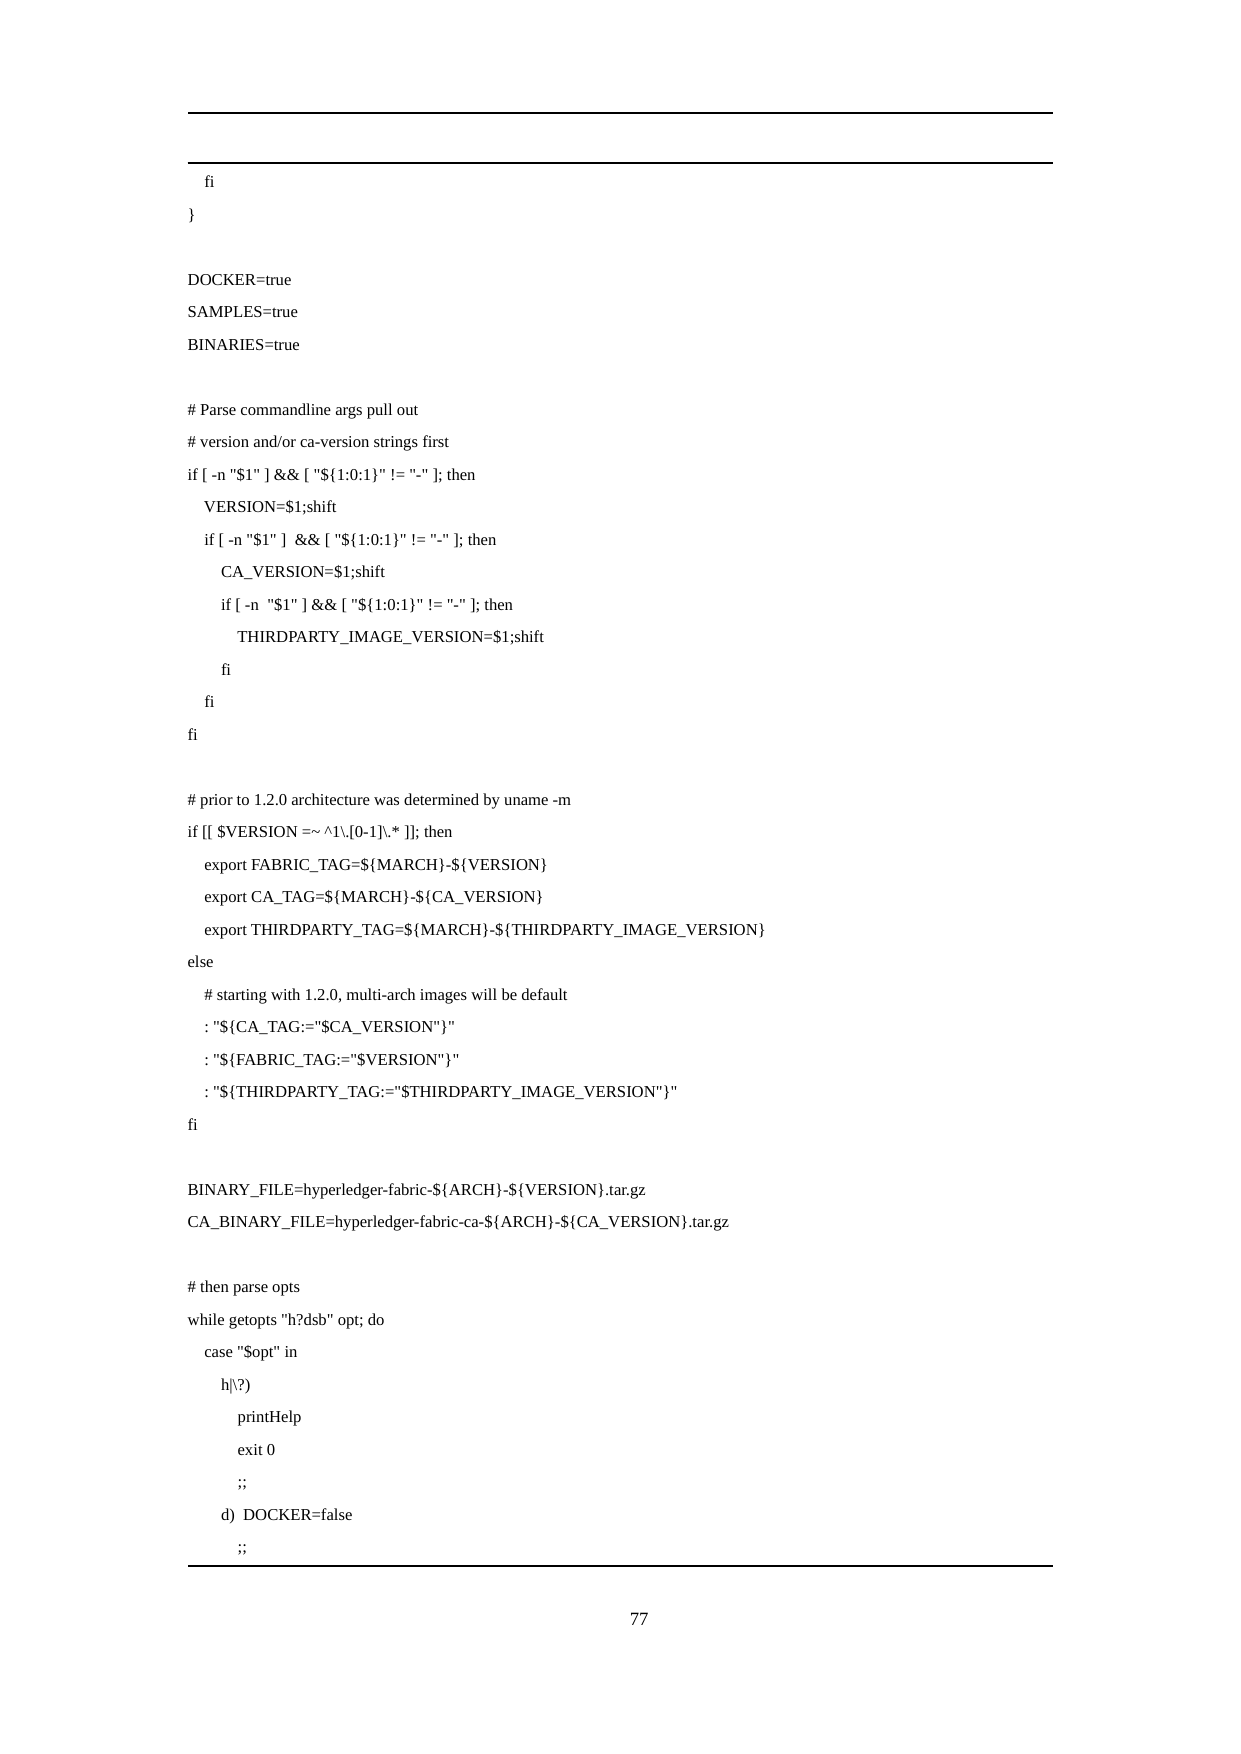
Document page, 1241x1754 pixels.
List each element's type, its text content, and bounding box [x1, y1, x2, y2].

text export FABRIC_TAG=${MARCH}-${VERSION} [187, 848, 1053, 881]
text if [ -n "$1" ] && [ "${1:0:1}" != "-" ]; then [187, 588, 1053, 621]
text h|\?) [187, 1368, 1053, 1401]
text THIRDPARTY_IMAGE_VERSION=$1;shift [187, 621, 1053, 653]
text CA_VERSION=$1;shift [187, 556, 1053, 588]
text # starting with 1.2.0, multi-arch images will be default [187, 978, 1053, 1011]
text # prior to 1.2.0 architecture was determined by uname -m [187, 783, 1053, 816]
text exit 0 [187, 1433, 1053, 1466]
text while getopts "h?dsb" opt; do [187, 1303, 1053, 1336]
text # then parse opts [187, 1271, 1053, 1303]
text if [[ $VERSION =~ ^1\.[0-1]\.* ]]; then [187, 816, 1053, 848]
text # Parse commandline args pull out [187, 393, 1053, 426]
text fi [187, 1108, 1053, 1141]
text : "${THIRDPARTY_TAG:="$THIRDPARTY_IMAGE_VERSION"}" [187, 1076, 1053, 1108]
text ;; [187, 1527, 1053, 1567]
text BINARIES=true [187, 328, 1053, 361]
text : "${CA_TAG:="$CA_VERSION"}" [187, 1011, 1053, 1043]
text fi [187, 653, 1053, 686]
text fi [187, 718, 1053, 751]
text fi [187, 163, 1053, 198]
text } [187, 198, 1053, 231]
text if [ -n "$1" ] && [ "${1:0:1}" != "-" ]; then [187, 523, 1053, 556]
text # version and/or ca-version strings first [187, 426, 1053, 458]
text if [ -n "$1" ] && [ "${1:0:1}" != "-" ]; then [187, 458, 1053, 491]
text export CA_TAG=${MARCH}-${CA_VERSION} [187, 881, 1053, 913]
text : "${FABRIC_TAG:="$VERSION"}" [187, 1043, 1053, 1076]
text else [187, 946, 1053, 978]
text SAMPLES=true [187, 296, 1053, 328]
text VERSION=$1;shift [187, 491, 1053, 523]
text d) DOCKER=false [187, 1498, 1053, 1527]
text ;; [187, 1466, 1053, 1498]
text CA_BINARY_FILE=hyperledger-fabric-ca-${ARCH}-${CA_VERSION}.tar.gz [187, 1206, 1053, 1238]
text fi [187, 686, 1053, 718]
text BINARY_FILE=hyperledger-fabric-${ARCH}-${VERSION}.tar.gz [187, 1173, 1053, 1206]
text export THIRDPARTY_TAG=${MARCH}-${THIRDPARTY_IMAGE_VERSION} [187, 913, 1053, 946]
text printHelp [187, 1401, 1053, 1433]
text DOCKER=true [187, 263, 1053, 296]
text case "$opt" in [187, 1336, 1053, 1368]
